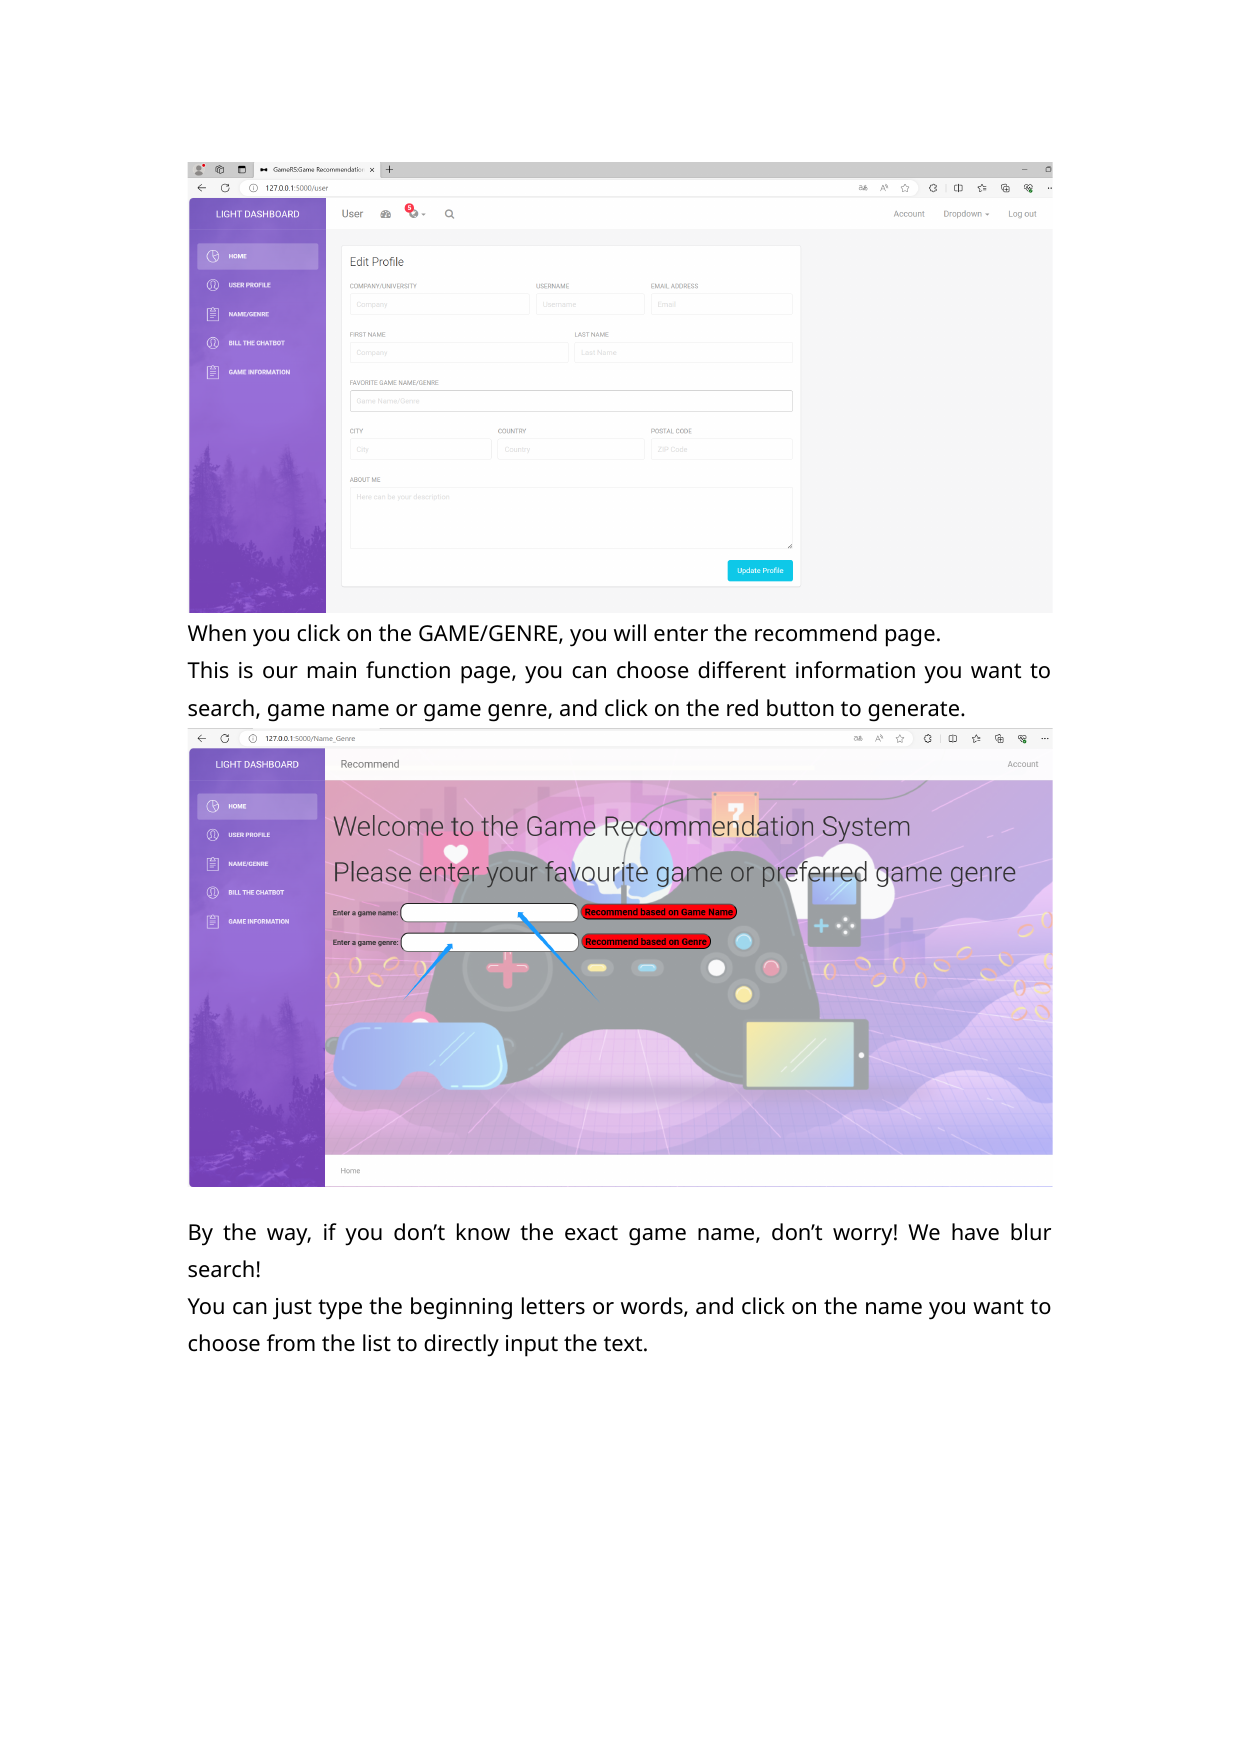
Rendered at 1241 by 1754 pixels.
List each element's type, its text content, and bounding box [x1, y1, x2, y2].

picture [187, 162, 1053, 613]
text You can just type the beginning letters or words, and click on the name you want to choose from the list to directly input the text. [187, 1290, 1053, 1359]
text When you click on the GAME/GENRE, you will enter the recommend page. [187, 617, 1053, 649]
text This is our main function page, you can choose different information you want to search, game name or game genre, and click on the red button to generate. [187, 654, 1053, 724]
picture [187, 728, 1053, 1187]
text By the way, if you don’t know the exact game name, don’t worry! We have blur search! [187, 1216, 1053, 1285]
